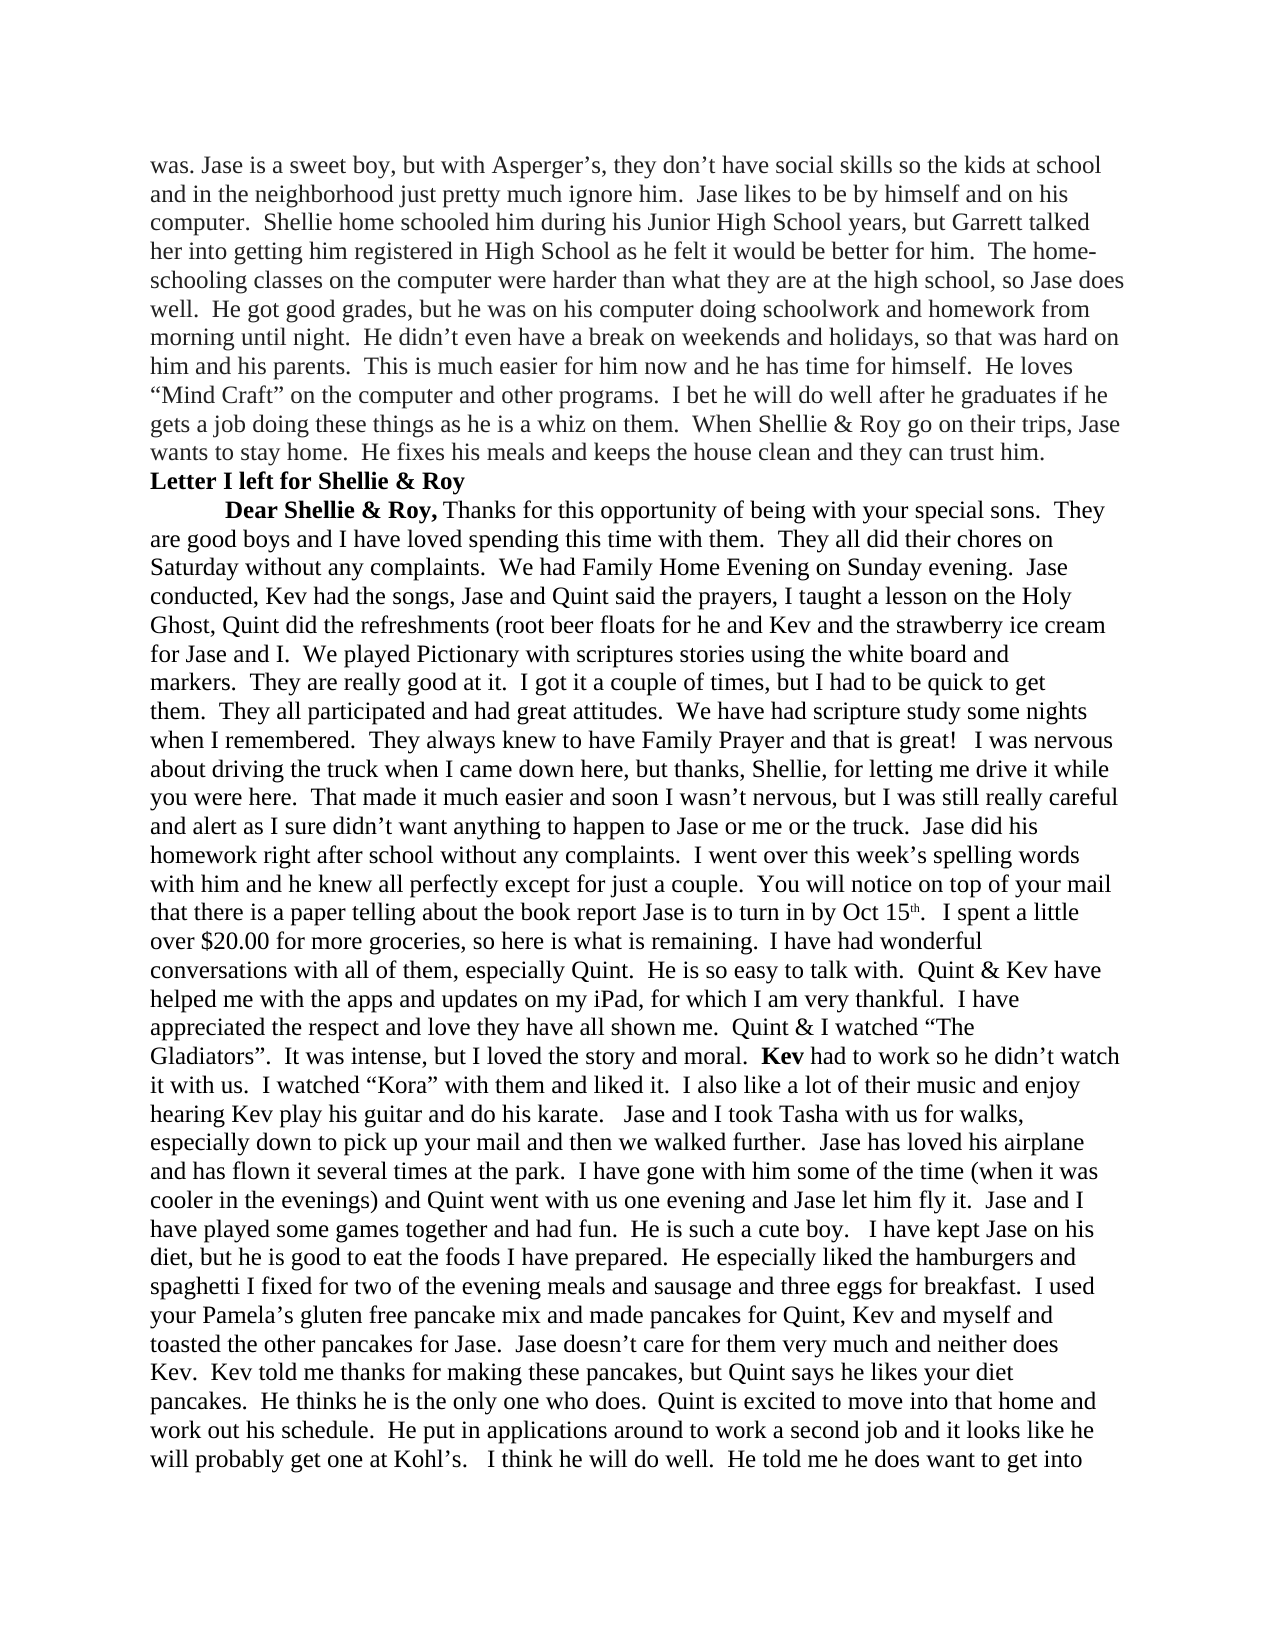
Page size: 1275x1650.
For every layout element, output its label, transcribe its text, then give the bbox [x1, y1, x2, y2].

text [150, 150, 1125, 466]
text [150, 495, 1125, 1472]
text Letter I left for Shellie & Roy [150, 466, 1125, 495]
